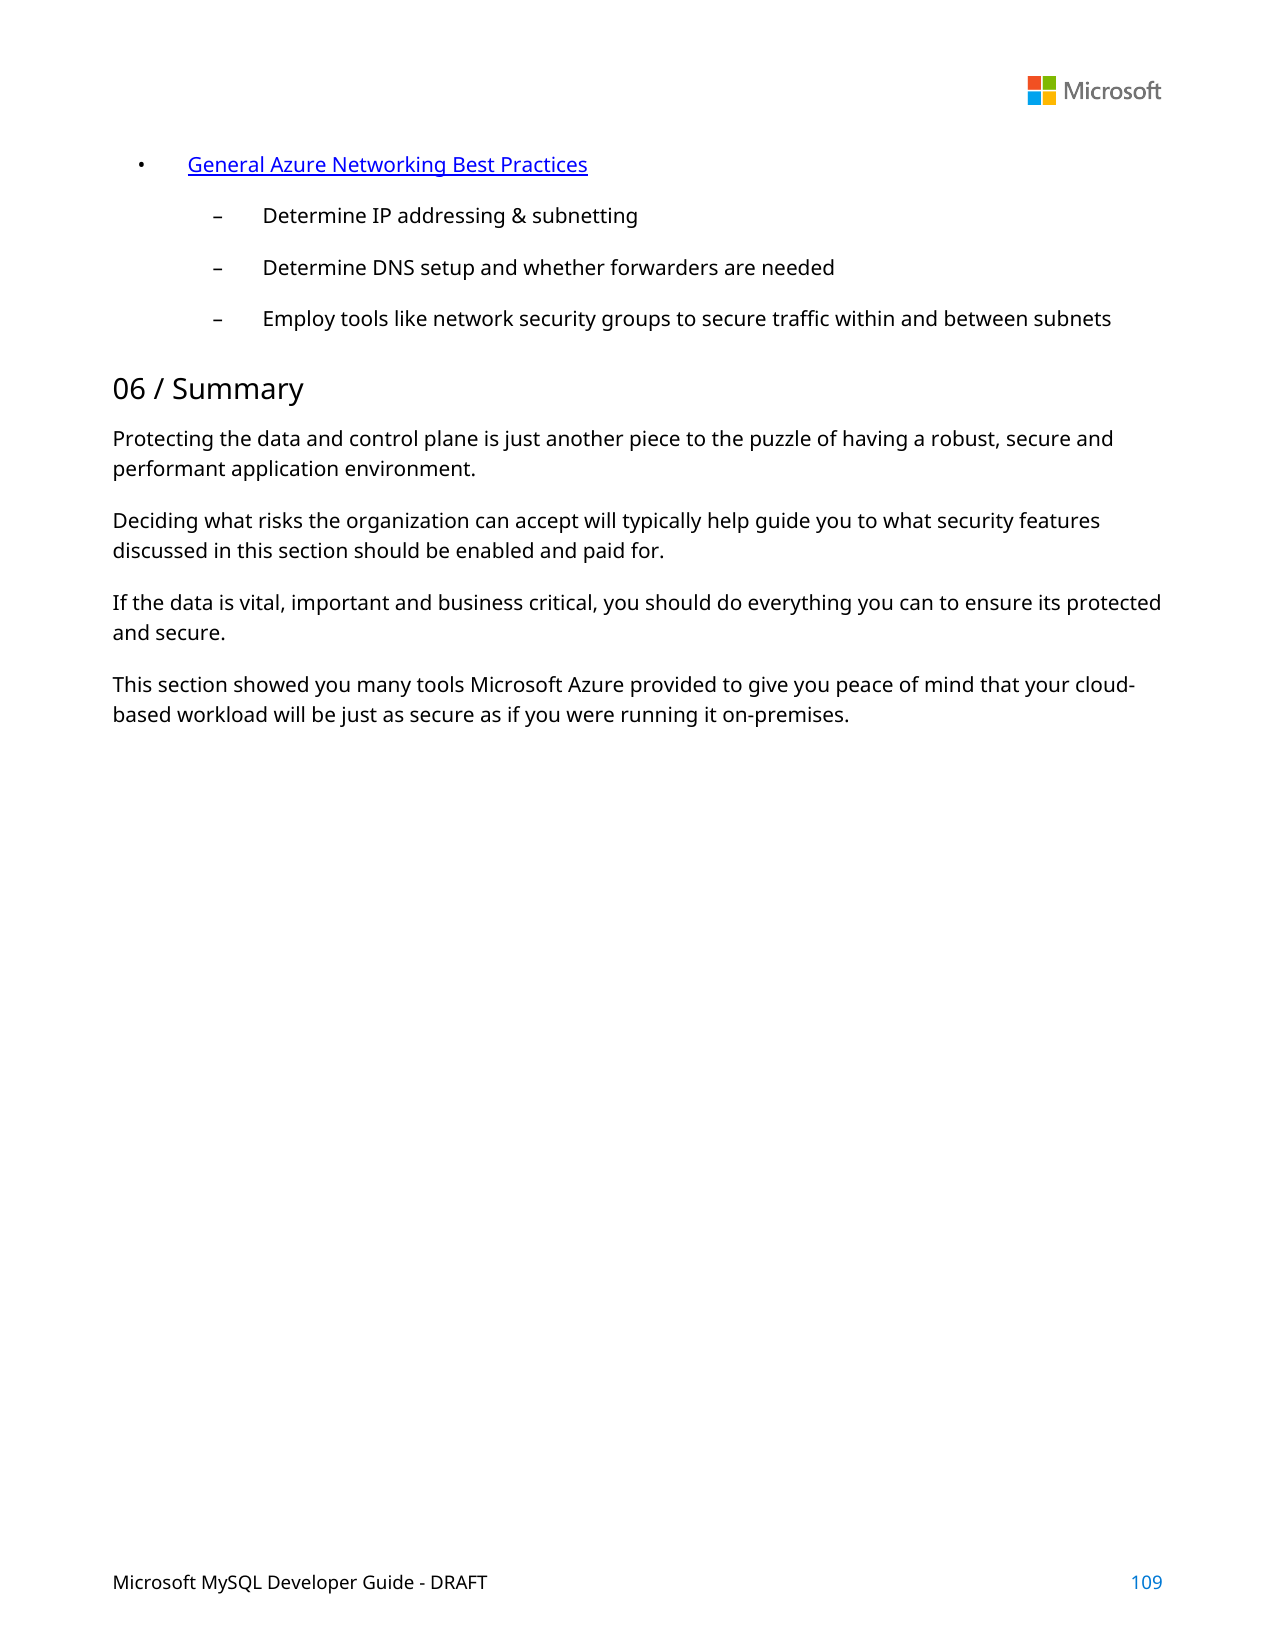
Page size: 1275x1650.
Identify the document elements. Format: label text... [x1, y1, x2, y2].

list Determine DNS setup and whether forwarders are needed [212, 253, 1162, 281]
text This section showed you many tools Microsoft Azure provided to give you peace of mind that your cloud-based workload will be just as secure as if you were running it on-premises. [112, 670, 1162, 729]
list General Azure Networking Best Practices [137, 150, 1162, 178]
text If the data is vital, important and business critical, you should do everything you can to ensure its protected and secure. [112, 588, 1162, 647]
picture [1026, 75, 1163, 107]
list Employ tools like network security groups to secure traffic within and between subnets [212, 304, 1162, 333]
text Deciding what risks the organization can accept will typically help guide you to what security features discussed in this section should be enabled and paid for. [112, 506, 1162, 565]
list Determine IP addressing & subnetting [212, 201, 1162, 230]
text Protecting the data and control plane is just another piece to the puzzle of having a robust, secure and performant application environment. [112, 424, 1162, 483]
subtitle 06 / Summary [112, 368, 1162, 408]
